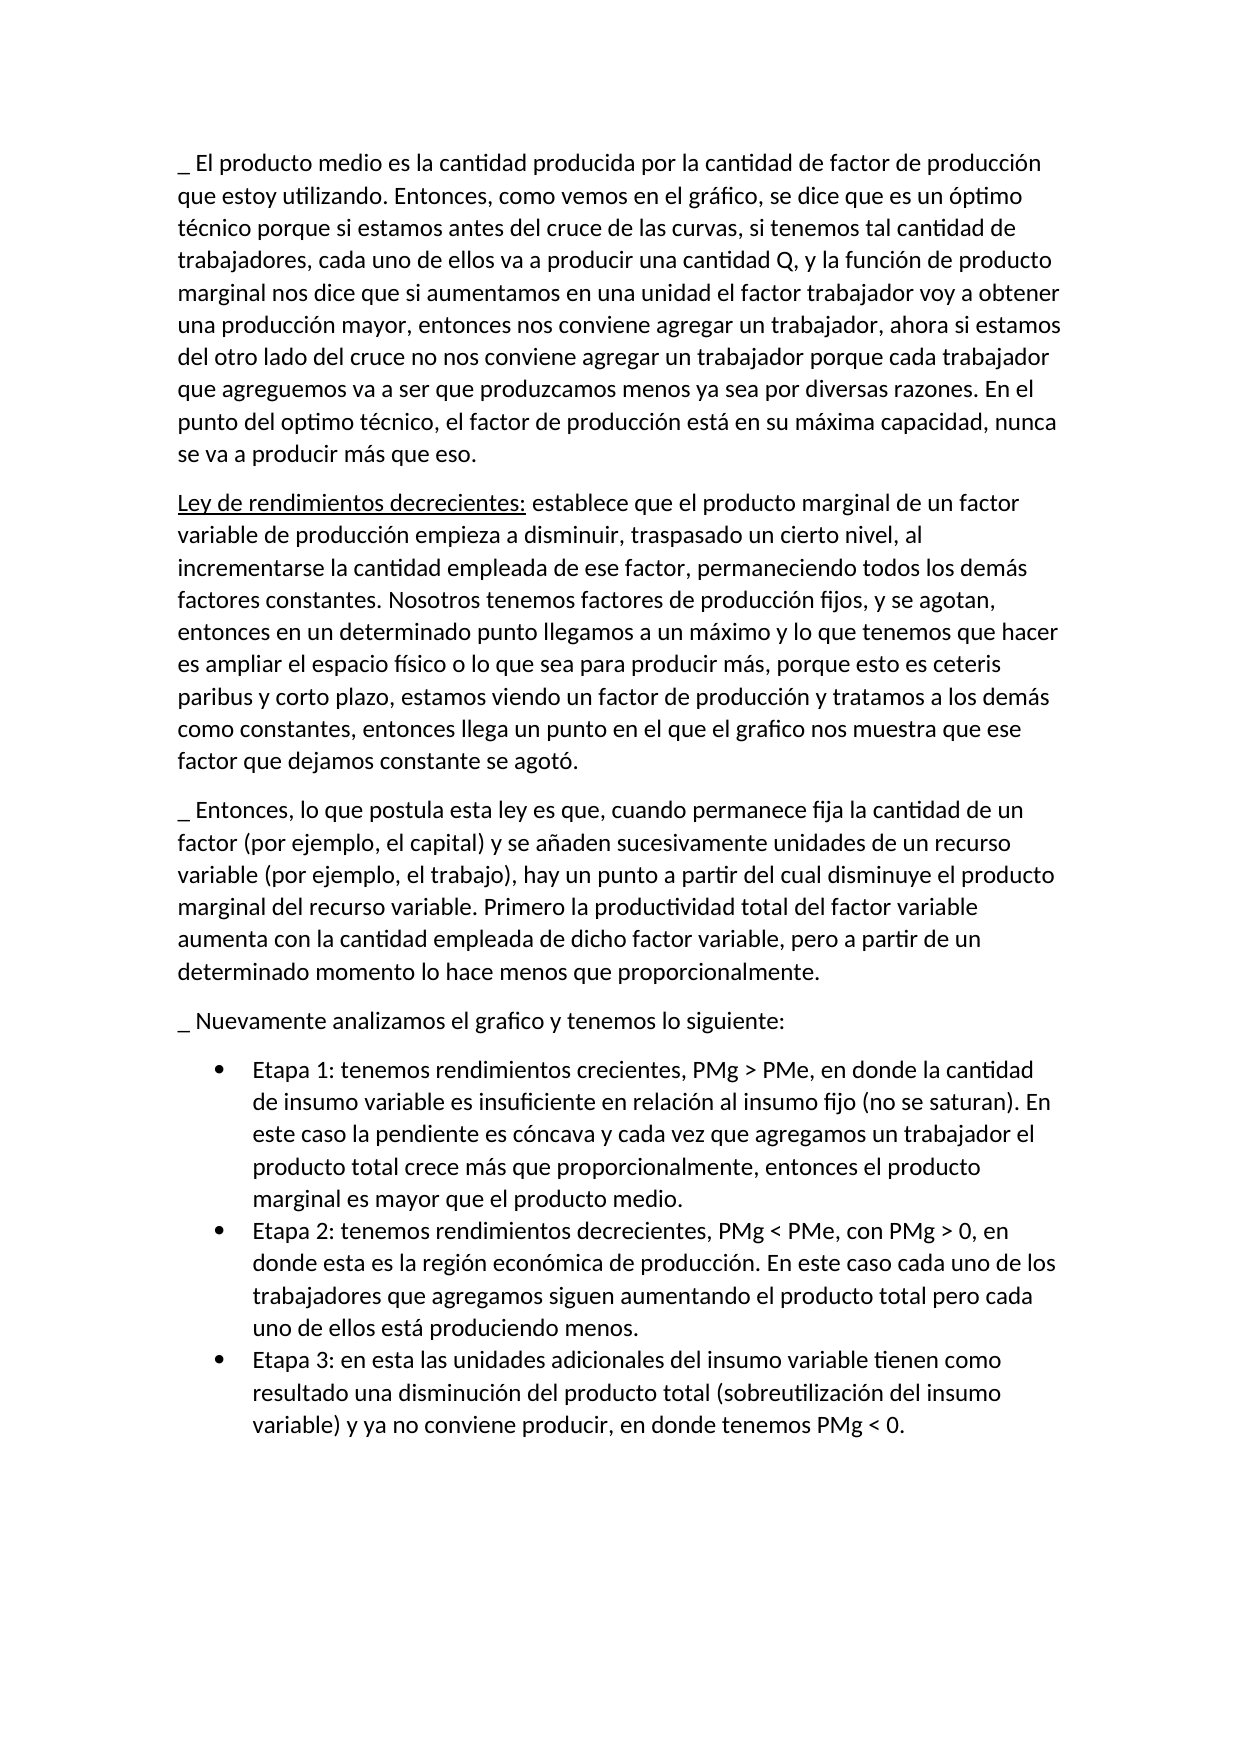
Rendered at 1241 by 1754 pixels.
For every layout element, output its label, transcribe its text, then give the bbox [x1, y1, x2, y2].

list Etapa 1: tenemos rendimientos crecientes, PMg > PMe, en donde la cantidad de insumo variable es insuficiente en relación al insumo fijo (no se saturan). En este caso la pendiente es cóncava y cada vez que agregamos un trabajador el producto total crece más que proporcionalmente, entonces el producto marginal es mayor que el producto medio. [215, 1054, 1063, 1213]
list Etapa 3: en esta las unidades adicionales del insumo variable tienen como resultado una disminución del producto total (sobreutilización del insumo variable) y ya no conviene producir, en donde tenemos PMg < 0. [215, 1344, 1063, 1439]
text _ Entonces, lo que postula esta ley es que, cuando permanece fija la cantidad de un factor (por ejemplo, el capital) y se añaden sucesivamente unidades de un recurso variable (por ejemplo, el trabajo), hay un punto a partir del cual disminuye el producto marginal del recurso variable. Primero la productividad total del factor variable aumenta con la cantidad empleada de dicho factor variable, pero a partir de un determinado momento lo hace menos que proporcionalmente. [177, 794, 1063, 986]
text _ El producto medio es la cantidad producida por la cantidad de factor de producción que estoy utilizando. Entonces, como vemos en el gráfico, se dice que es un óptimo técnico porque si estamos antes del cruce de las curvas, si tenemos tal cantidad de trabajadores, cada uno de ellos va a producir una cantidad Q, y la función de producto marginal nos dice que si aumentamos en una unidad el factor trabajador voy a obtener una producción mayor, entonces nos conviene agregar un trabajador, ahora si estamos del otro lado del cruce no nos conviene agregar un trabajador porque cada trabajador que agreguemos va a ser que produzcamos menos ya sea por diversas razones. En el punto del optimo técnico, el factor de producción está en su máxima capacidad, nunca se va a producir más que eso. [177, 148, 1063, 469]
text Ley de rendimientos decrecientes: establece que el producto marginal de un factor variable de producción empieza a disminuir, traspasado un cierto nivel, al incrementarse la cantidad empleada de ese factor, permaneciendo todos los demás factores constantes. Nosotros tenemos factores de producción fijos, y se agotan, entonces en un determinado punto llegamos a un máximo y lo que tenemos que hacer es ampliar el espacio físico o lo que sea para producir más, porque esto es ceteris paribus y corto plazo, estamos viendo un factor de producción y tratamos a los demás como constantes, entonces llega un punto en el que el grafico nos muestra que ese factor que dejamos constante se agotó. [177, 487, 1063, 776]
list Etapa 2: tenemos rendimientos decrecientes, PMg < PMe, con PMg > 0, en donde esta es la región económica de producción. En este caso cada uno de los trabajadores que agregamos siguen aumentando el producto total pero cada uno de ellos está produciendo menos. [215, 1215, 1063, 1343]
text _ Nuevamente analizamos el grafico y tenemos lo siguiente: [177, 1005, 1063, 1035]
